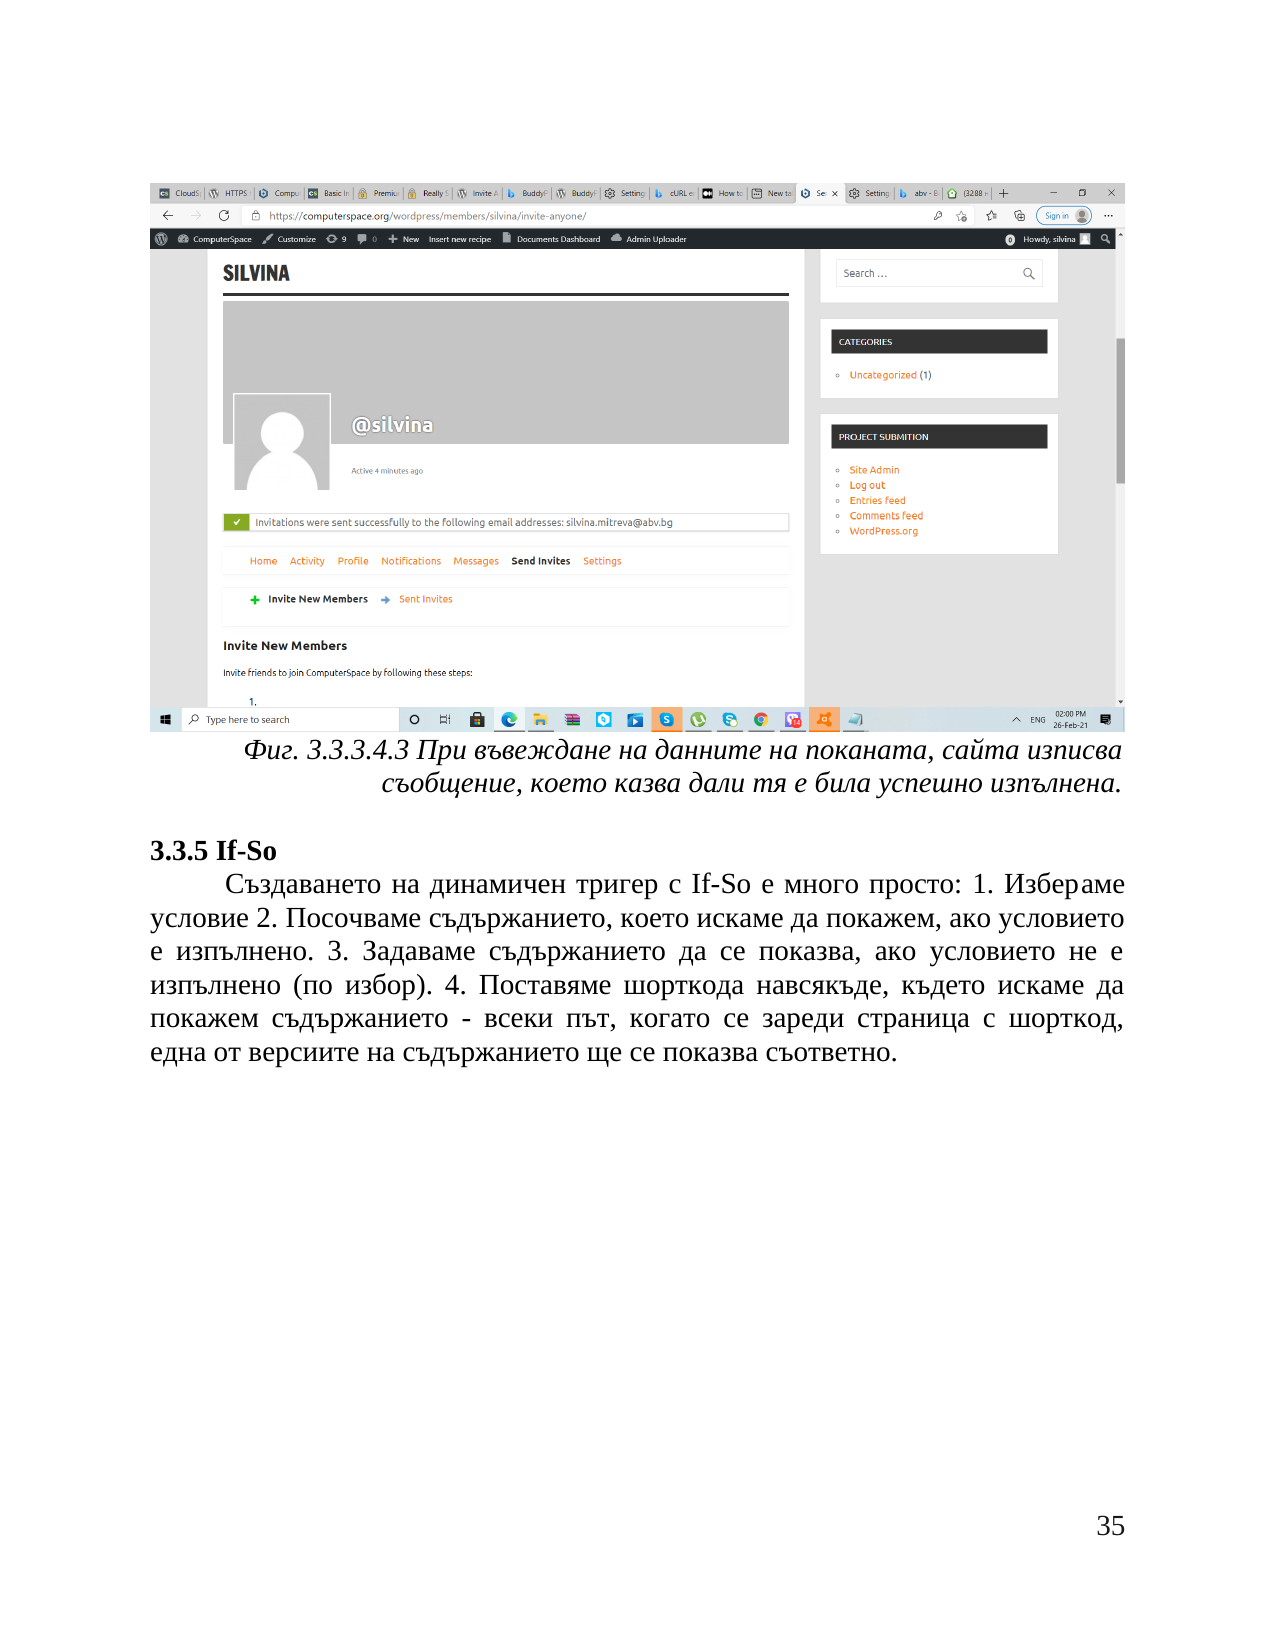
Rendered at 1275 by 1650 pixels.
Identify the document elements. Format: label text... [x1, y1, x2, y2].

text 3.3.5 If-So [150, 833, 1125, 866]
picture [150, 183, 1125, 732]
text Фиг. 3.3.3.4.3 При въвеждане на данните на поканата, сайта изписва съобщение, което казва дали тя е била успешно изпълнена. [150, 732, 1125, 799]
text Създаването на динамичен тригер с If-So е много просто: 1. Избераме условие 2. Посочваме съдържанието, което искаме да покажем, ако условието е изпълнено. 3. Задаваме съдържанието да се показва, ако условието не е изпълнено (по избор). 4. Поставяме шорткода навсякъде, където искаме да покажем съдържанието - всеки път, когато се зареди страница с шорткод, една от версиите на съдържанието ще се показва съответно. [150, 866, 1125, 1067]
